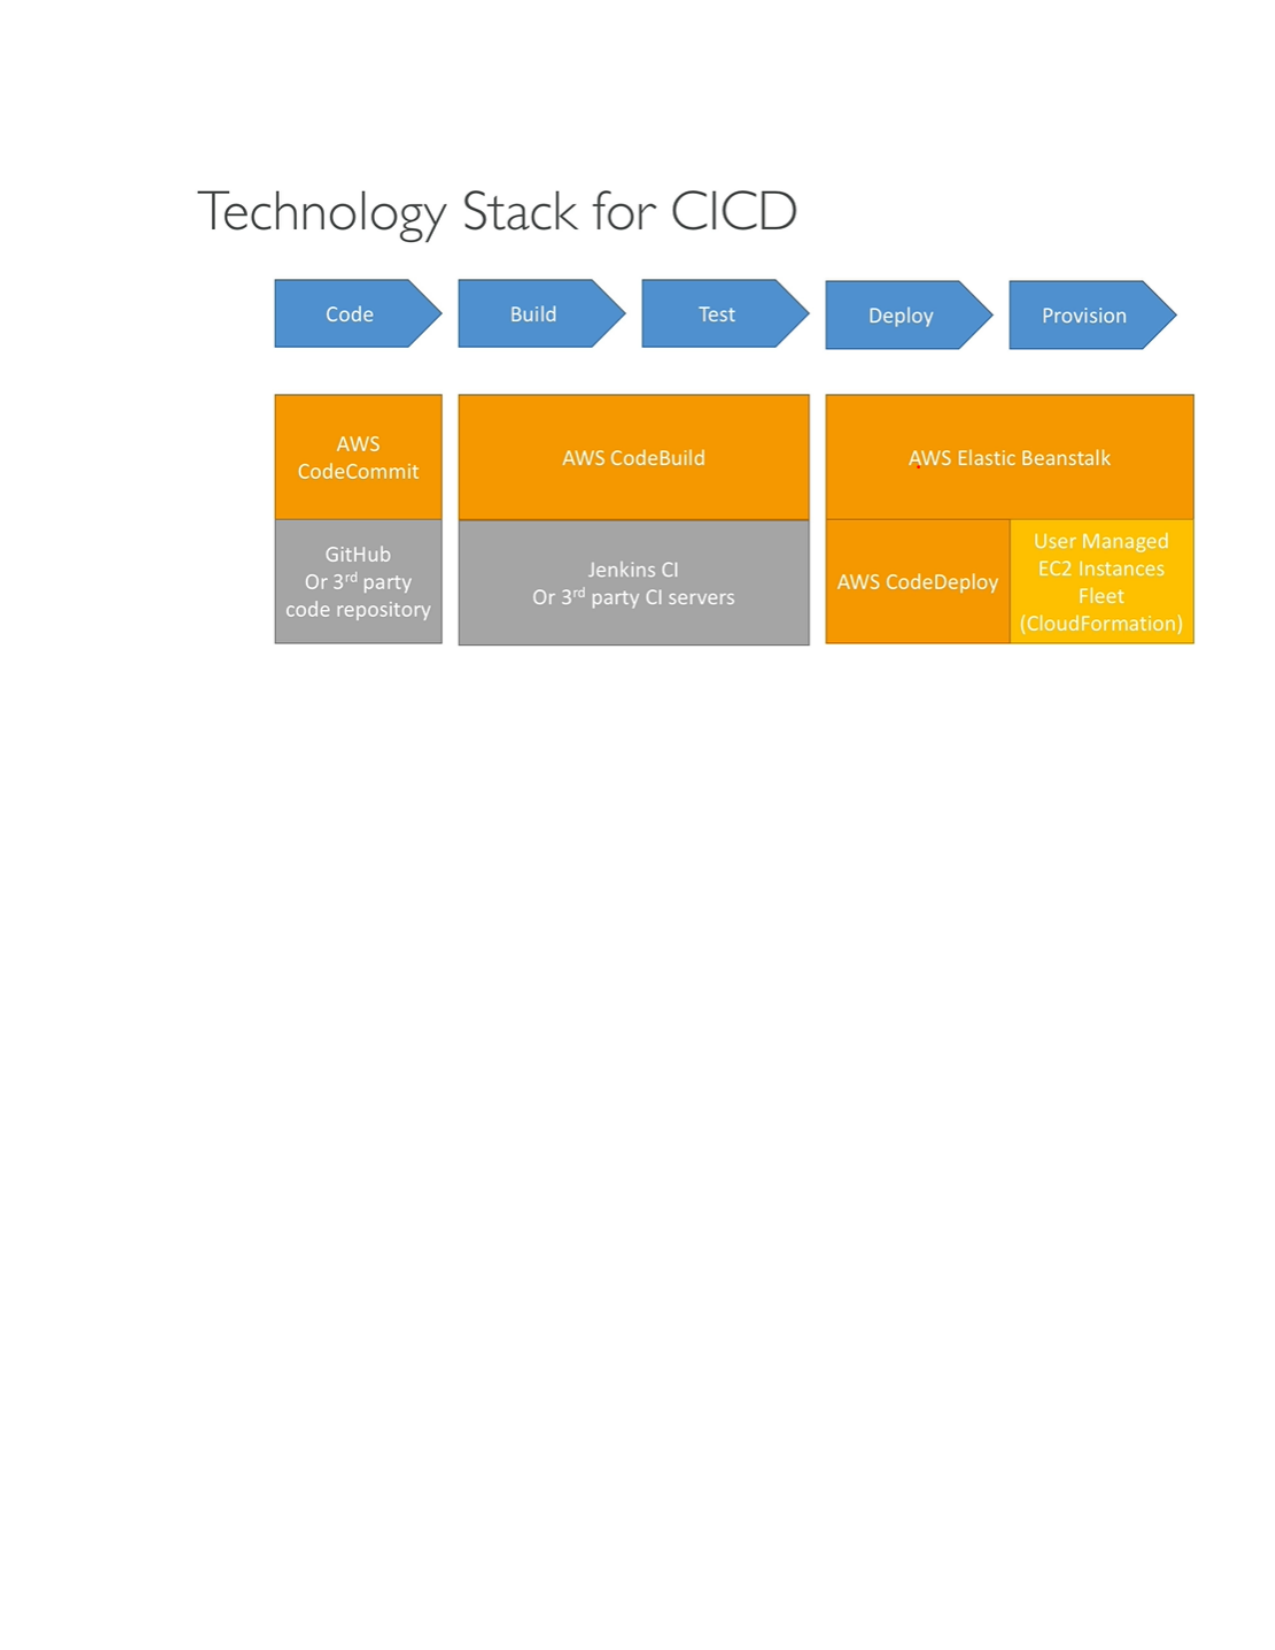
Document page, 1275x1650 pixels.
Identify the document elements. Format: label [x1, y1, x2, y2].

picture [150, 150, 1275, 687]
